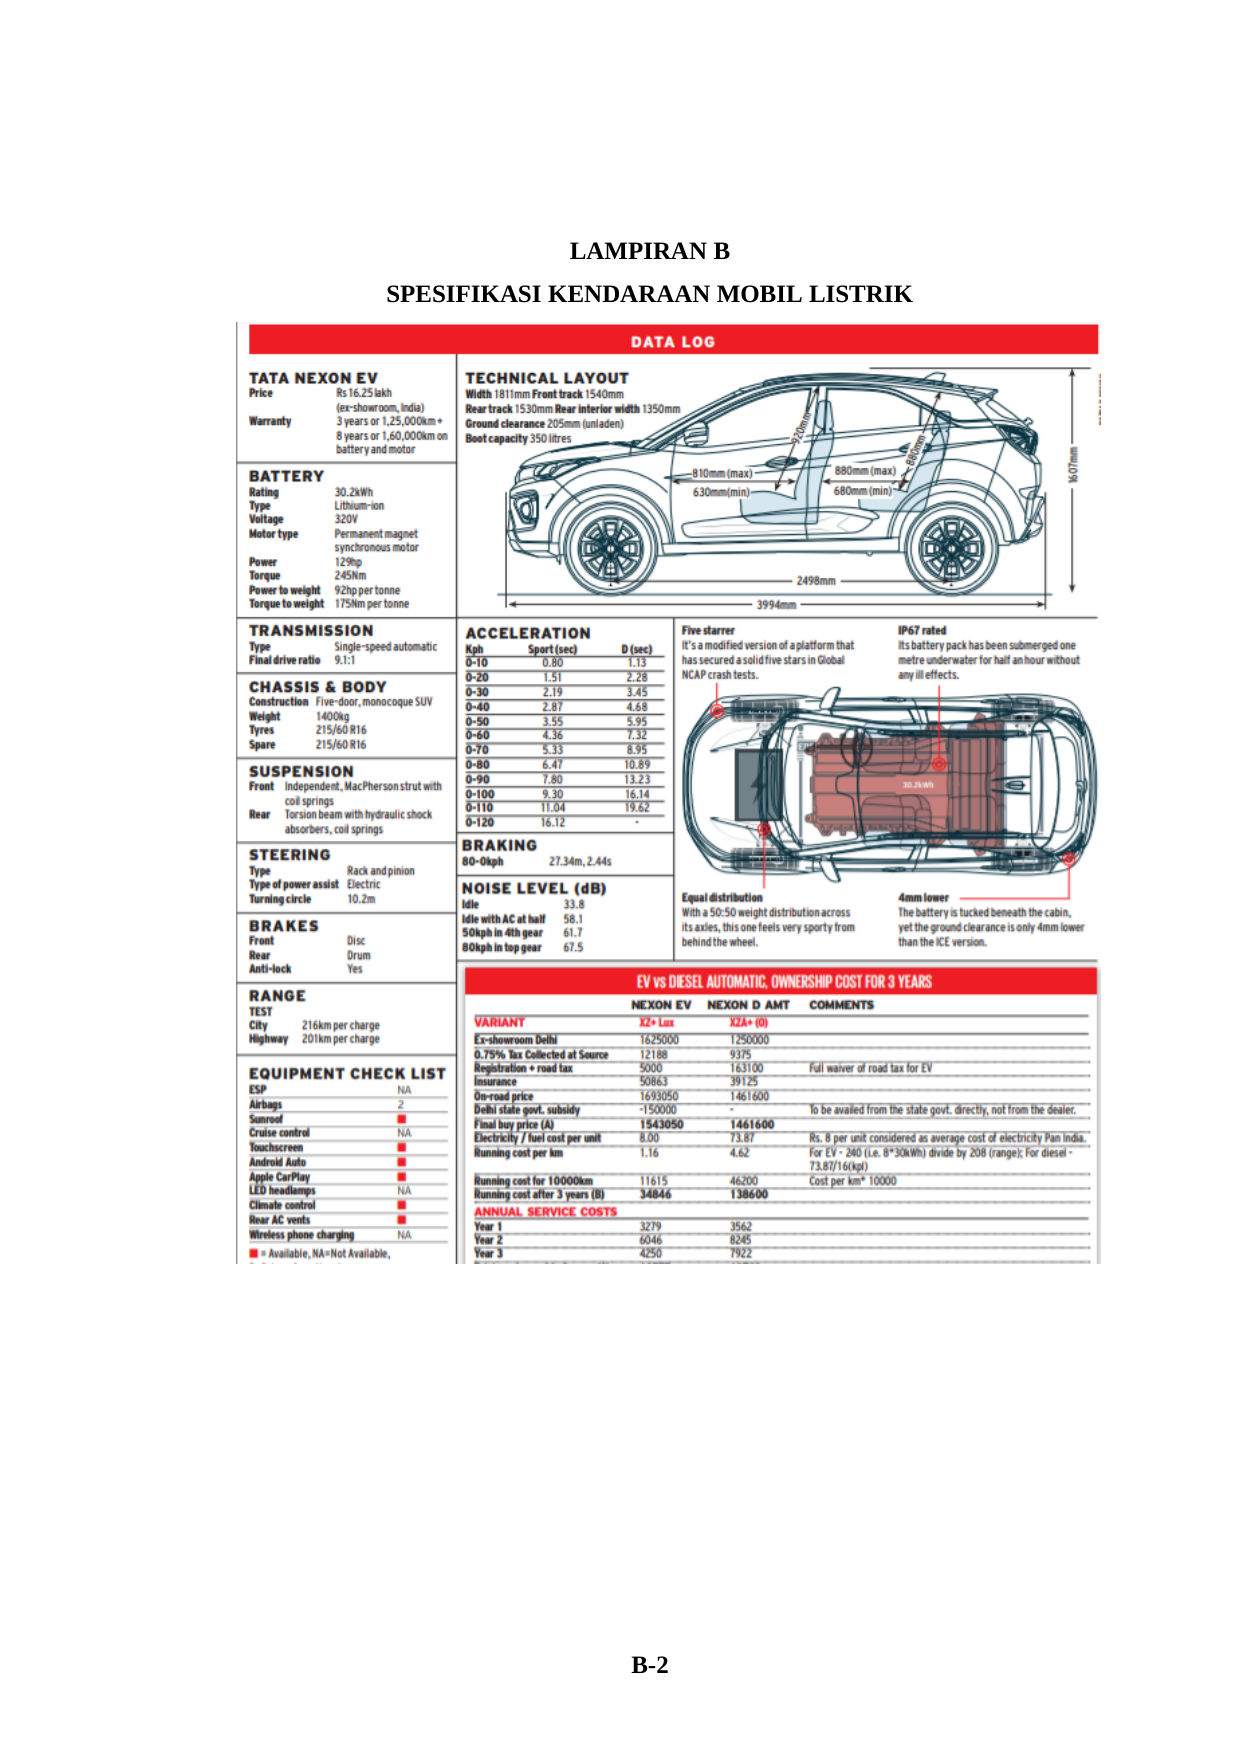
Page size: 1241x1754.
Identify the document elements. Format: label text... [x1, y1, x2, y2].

text SPESIFIKASI KENDARAAN MOBIL LISTRIK [236, 279, 1063, 308]
text LAMPIRAN B [236, 236, 1063, 265]
picture [236, 322, 1101, 1264]
